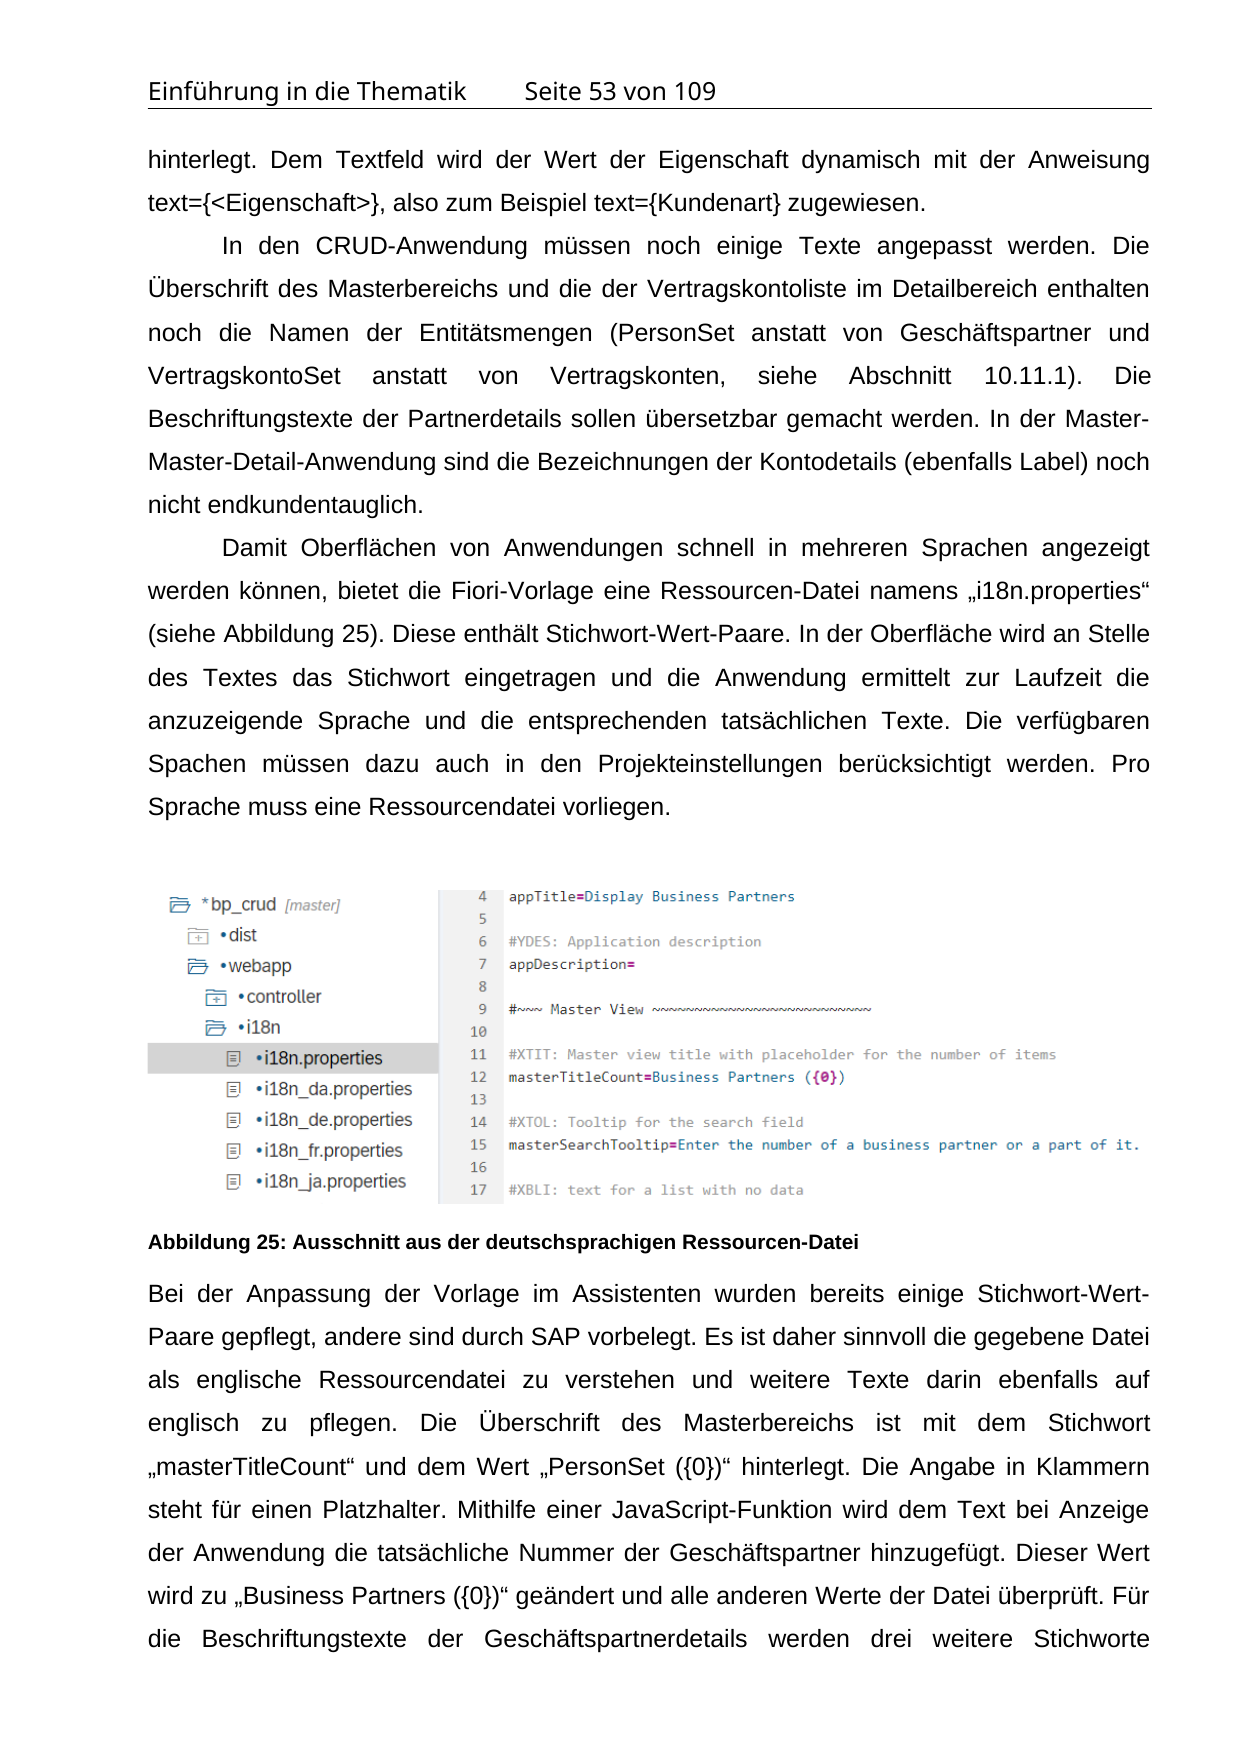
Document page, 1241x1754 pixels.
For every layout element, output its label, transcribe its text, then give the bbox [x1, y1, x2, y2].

text In den CRUD-Anwendung müssen noch einige Texte angepasst werden. Die Überschrift des Masterbereichs und die der Vertragskontoliste im Detailbereich enthalten noch die Namen der Entitätsmengen (PersonSet anstatt von Geschäftspartner und VertragskontoSet anstatt von Vertragskonten, siehe Abschnitt 10.11.1). Die Beschriftungstexte der Partnerdetails sollen übersetzbar gemacht werden. In der Master-Master-Detail-Anwendung sind die Bezeichnungen der Kontodetails (ebenfalls Label) noch nicht endkundentauglich. [148, 231, 1152, 519]
text Abbildung 25: Ausschnitt aus der deutschsprachigen Ressourcen-Datei [148, 1204, 1152, 1254]
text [148, 1279, 1152, 1653]
picture [147, 890, 1152, 1204]
text Damit Oberflächen von Anwendungen schnell in mehreren Sprachen angezeigt werden können, bietet die Fiori-Vorlage eine Ressourcen-Datei namens „i18n.properties“ (siehe Abbildung 25). Diese enthält Stichwort-Wert-Paare. In der Oberfläche wird an Stelle des Textes das Stichwort eingetragen und die Anwendung ermittelt zur Laufzeit die anzuzeigende Sprache und die entsprechenden tatsächlichen Texte. Die verfügbaren Spachen müssen dazu auch in den Projekteinstellungen berücksichtigt werden. Pro Sprache muss eine Ressourcendatei vorliegen. [148, 533, 1152, 821]
